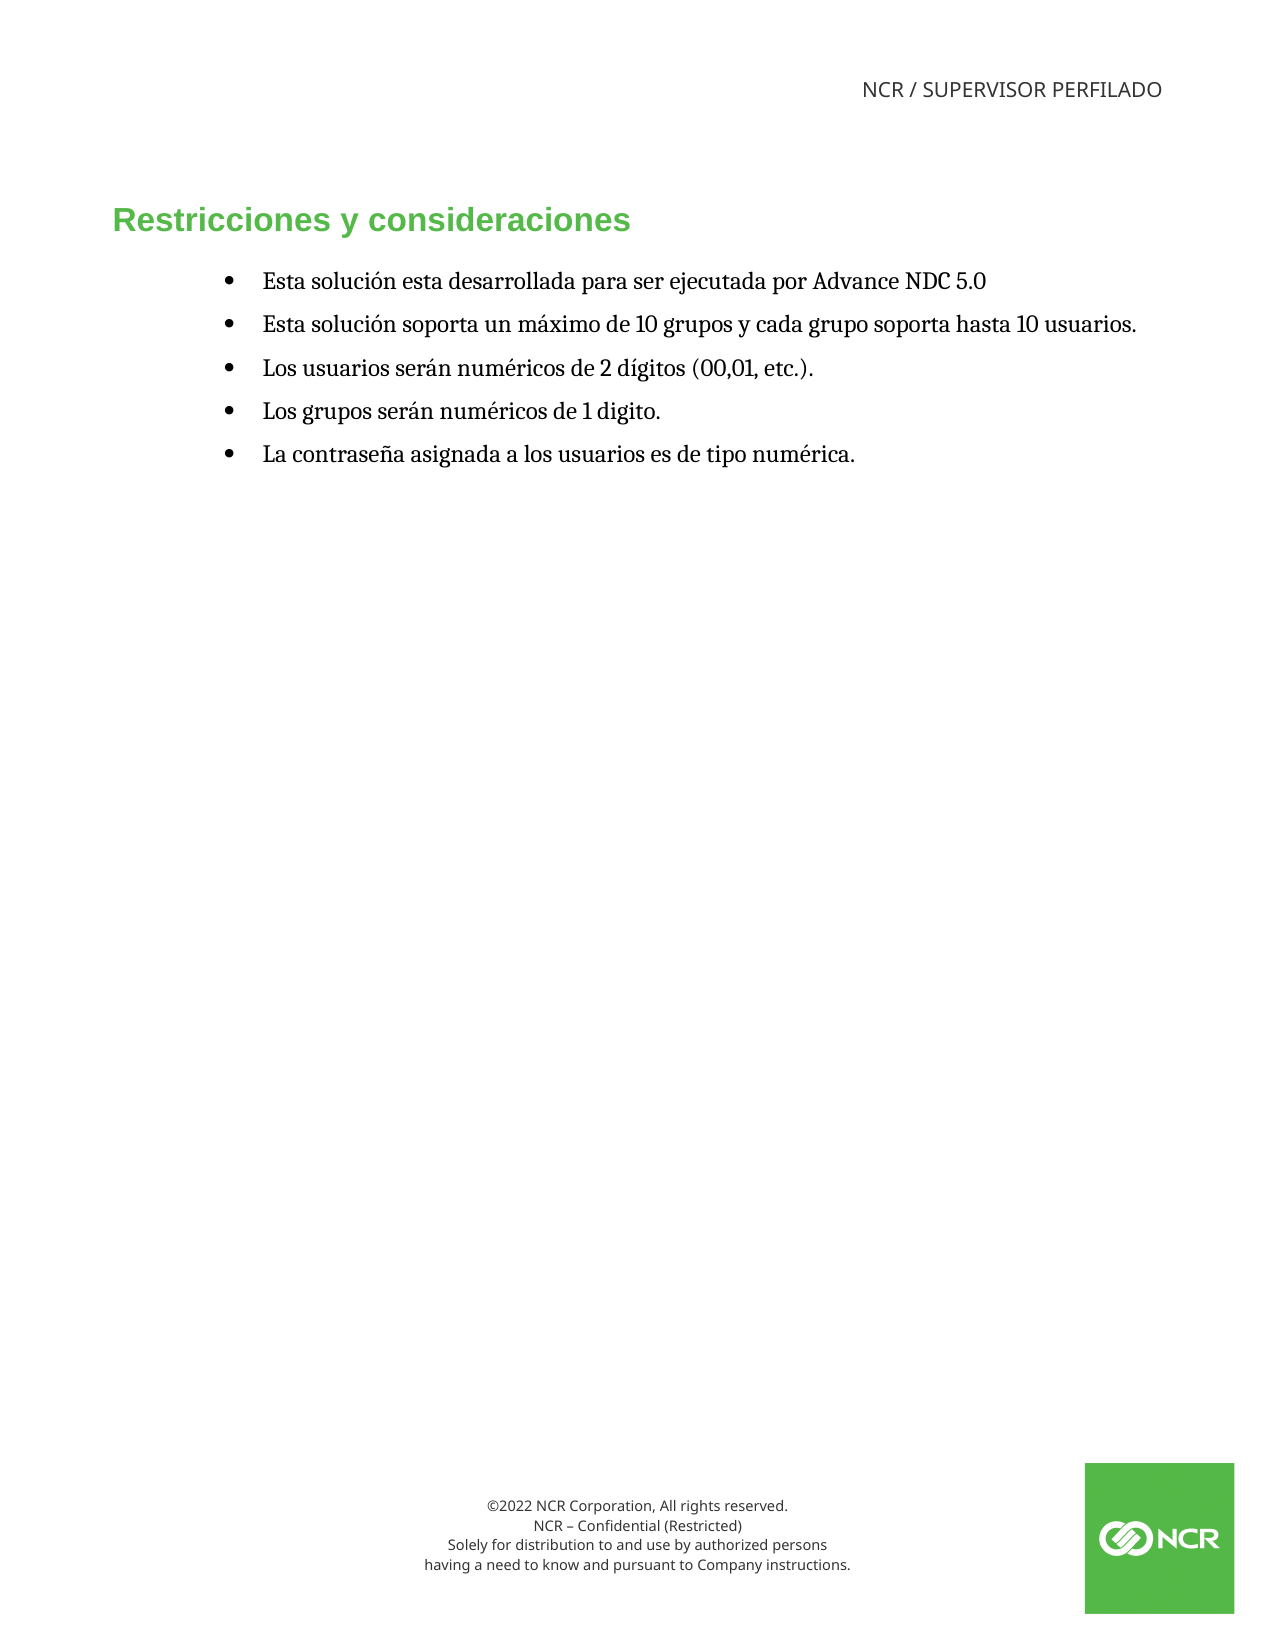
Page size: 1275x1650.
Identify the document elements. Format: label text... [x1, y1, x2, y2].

subtitle Restricciones y consideraciones [112, 200, 1162, 238]
list Los usuarios serán numéricos de 2 dígitos (00,01, etc.). [225, 353, 1162, 382]
list La contraseña asignada a los usuarios es de tipo numérica. [225, 440, 1162, 468]
list Esta solución soporta un máximo de 10 grupos y cada grupo soporta hasta 10 usuarios. [225, 310, 1162, 339]
picture [1084, 1463, 1235, 1614]
list Los grupos serán numéricos de 1 digito. [225, 397, 1162, 425]
list Esta solución esta desarrollada para ser ejecutada por Advance NDC 5.0 [225, 267, 1162, 296]
